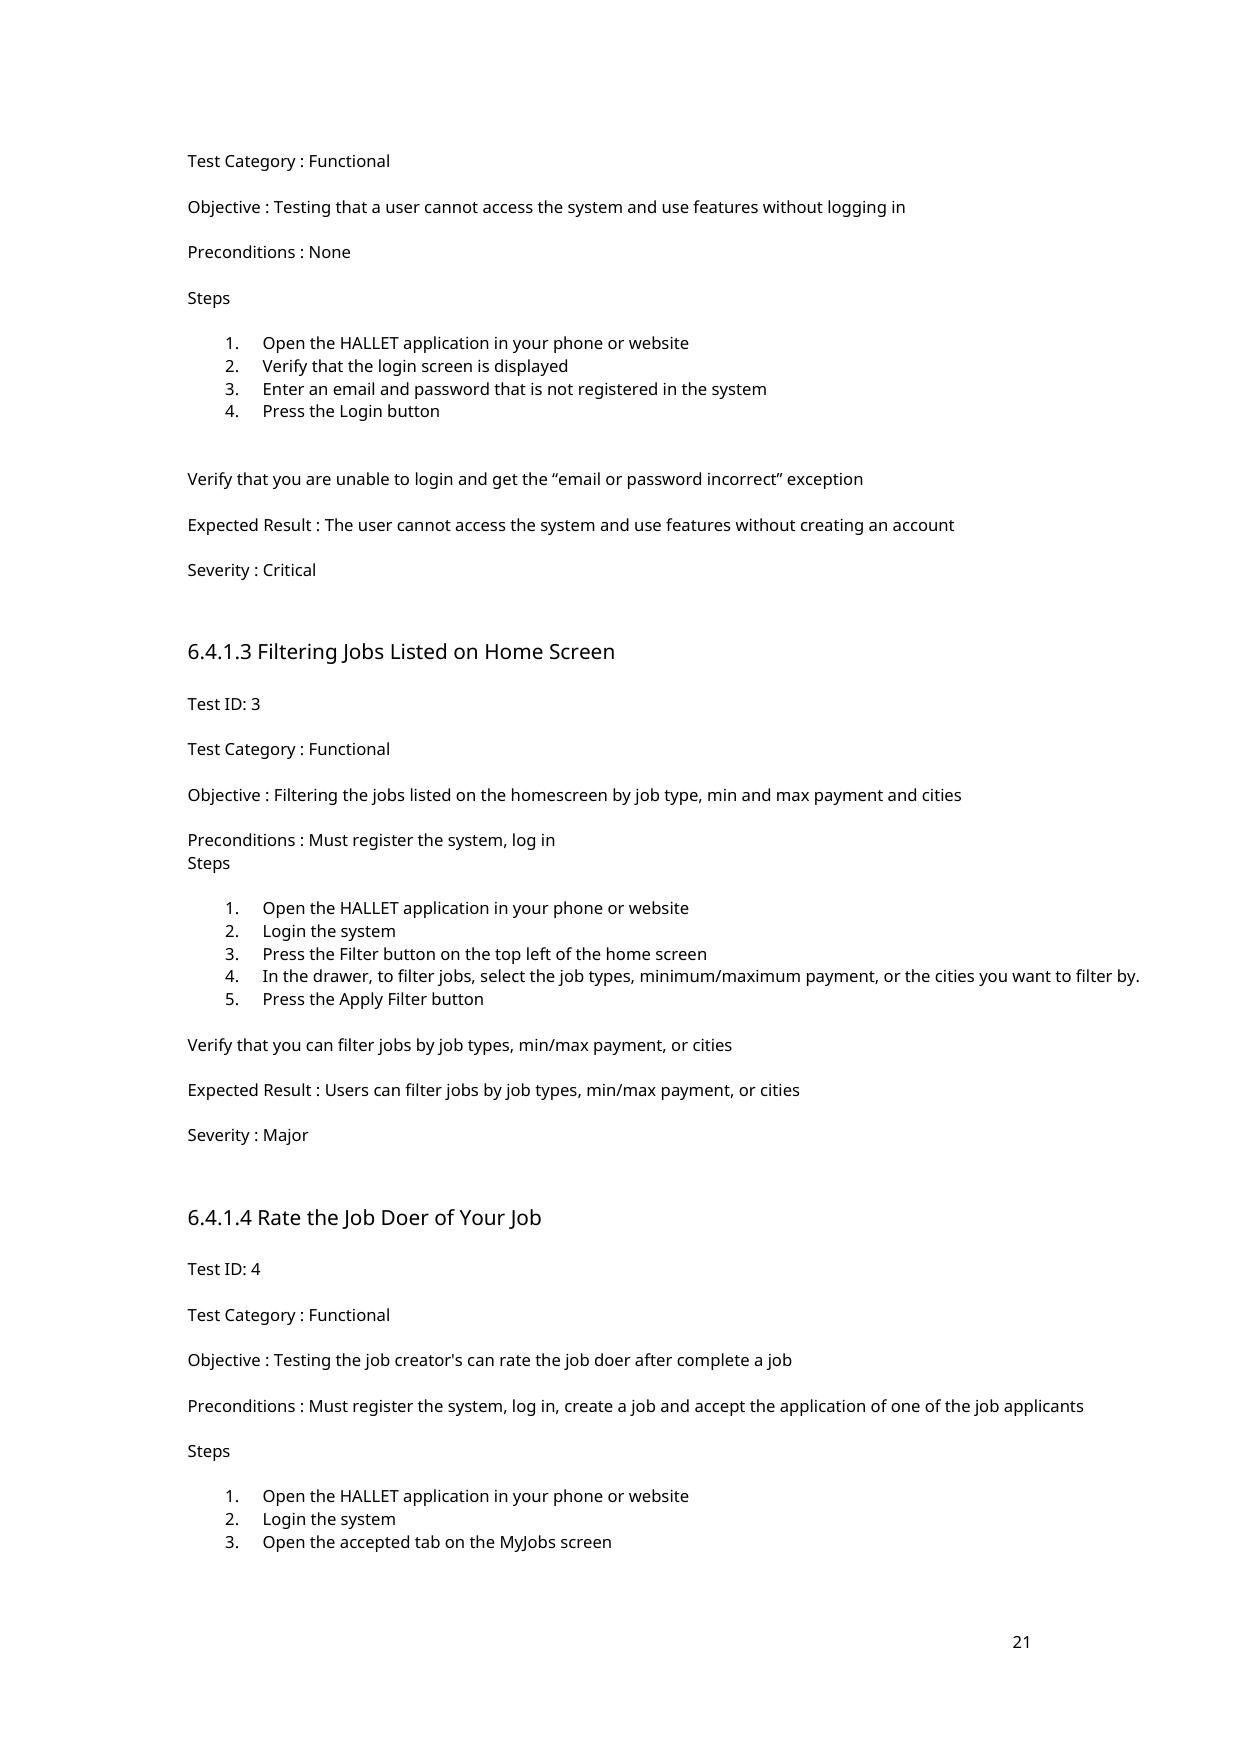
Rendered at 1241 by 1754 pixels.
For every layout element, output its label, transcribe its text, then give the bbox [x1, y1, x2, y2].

list In the drawer, to filter jobs, select the job types, minimum/maximum payment, or the cities you want to filter by. [225, 965, 1161, 988]
list Press the Filter button on the top left of the home screen [225, 942, 1161, 965]
text Objective : Testing that a user cannot access the system and use features without logging in [187, 195, 1161, 218]
text Severity : Critical [187, 559, 1161, 581]
text Verify that you can filter jobs by job types, min/max payment, or cities [187, 1033, 1161, 1056]
text Test Category : Functional [187, 738, 1161, 761]
list Open the HALLET application in your phone or website [225, 332, 1161, 354]
text Objective : Testing the job creator's can rate the job doer after complete a job [187, 1349, 1161, 1371]
text Test Category : Functional [187, 1303, 1161, 1326]
list Open the accepted tab on the MyJobs screen [225, 1530, 1161, 1553]
text Steps [187, 852, 1161, 874]
text Preconditions : None [187, 241, 1161, 263]
subtitle 6.4.1.4 Rate the Job Doer of Your Job [187, 1203, 1161, 1231]
text Objective : Filtering the jobs listed on the homescreen by job type, min and max payment and cities [187, 783, 1161, 806]
text Expected Result : The user cannot access the system and use features without creating an account [187, 513, 1161, 536]
text Expected Result : Users can filter jobs by job types, min/max payment, or cities [187, 1079, 1161, 1101]
list Login the system [225, 920, 1161, 942]
text Verify that you are unable to login and get the “email or password incorrect” exception [187, 468, 1161, 491]
list Press the Login button [225, 400, 1161, 422]
list Enter an email and password that is not registered in the system [225, 377, 1161, 400]
list Verify that the login screen is displayed [225, 354, 1161, 377]
list Login the system [225, 1508, 1161, 1530]
list Press the Apply Filter button [225, 988, 1161, 1011]
text Test ID: 3 [187, 693, 1161, 715]
text Test Category : Functional [187, 150, 1161, 173]
text Steps [187, 286, 1161, 309]
text Preconditions : Must register the system, log in, create a job and accept the application of one of the job applicants [187, 1394, 1161, 1417]
text Steps [187, 1439, 1161, 1462]
text Severity : Major [187, 1124, 1161, 1147]
subtitle 6.4.1.3 Filtering Jobs Listed on Home Screen [187, 637, 1161, 666]
text Preconditions : Must register the system, log in [187, 829, 1161, 852]
list Open the HALLET application in your phone or website [225, 897, 1161, 920]
text Test ID: 4 [187, 1258, 1161, 1281]
list Open the HALLET application in your phone or website [225, 1485, 1161, 1508]
